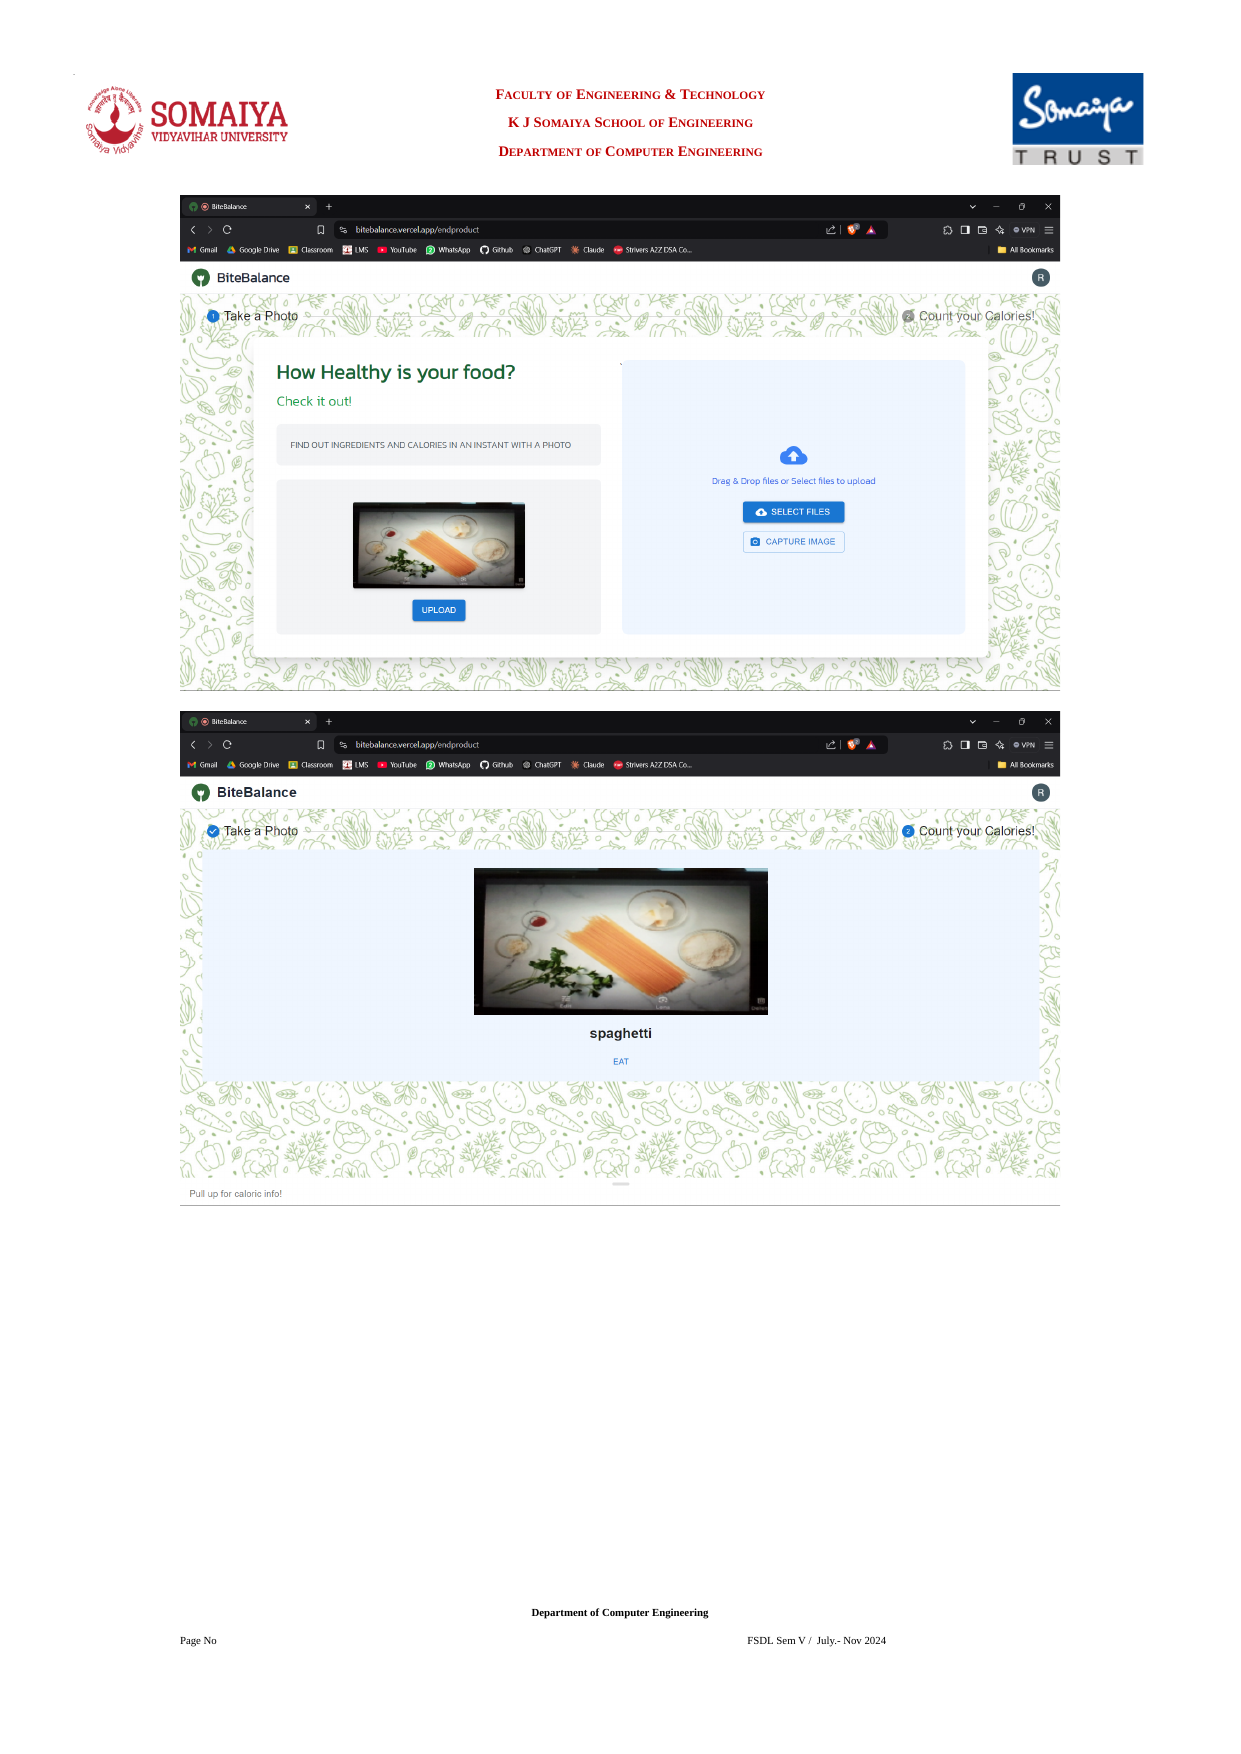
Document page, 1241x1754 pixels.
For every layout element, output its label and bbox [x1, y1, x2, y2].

picture [75, 73, 302, 170]
picture [180, 711, 1061, 1206]
picture [1012, 73, 1145, 165]
picture [180, 195, 1061, 691]
